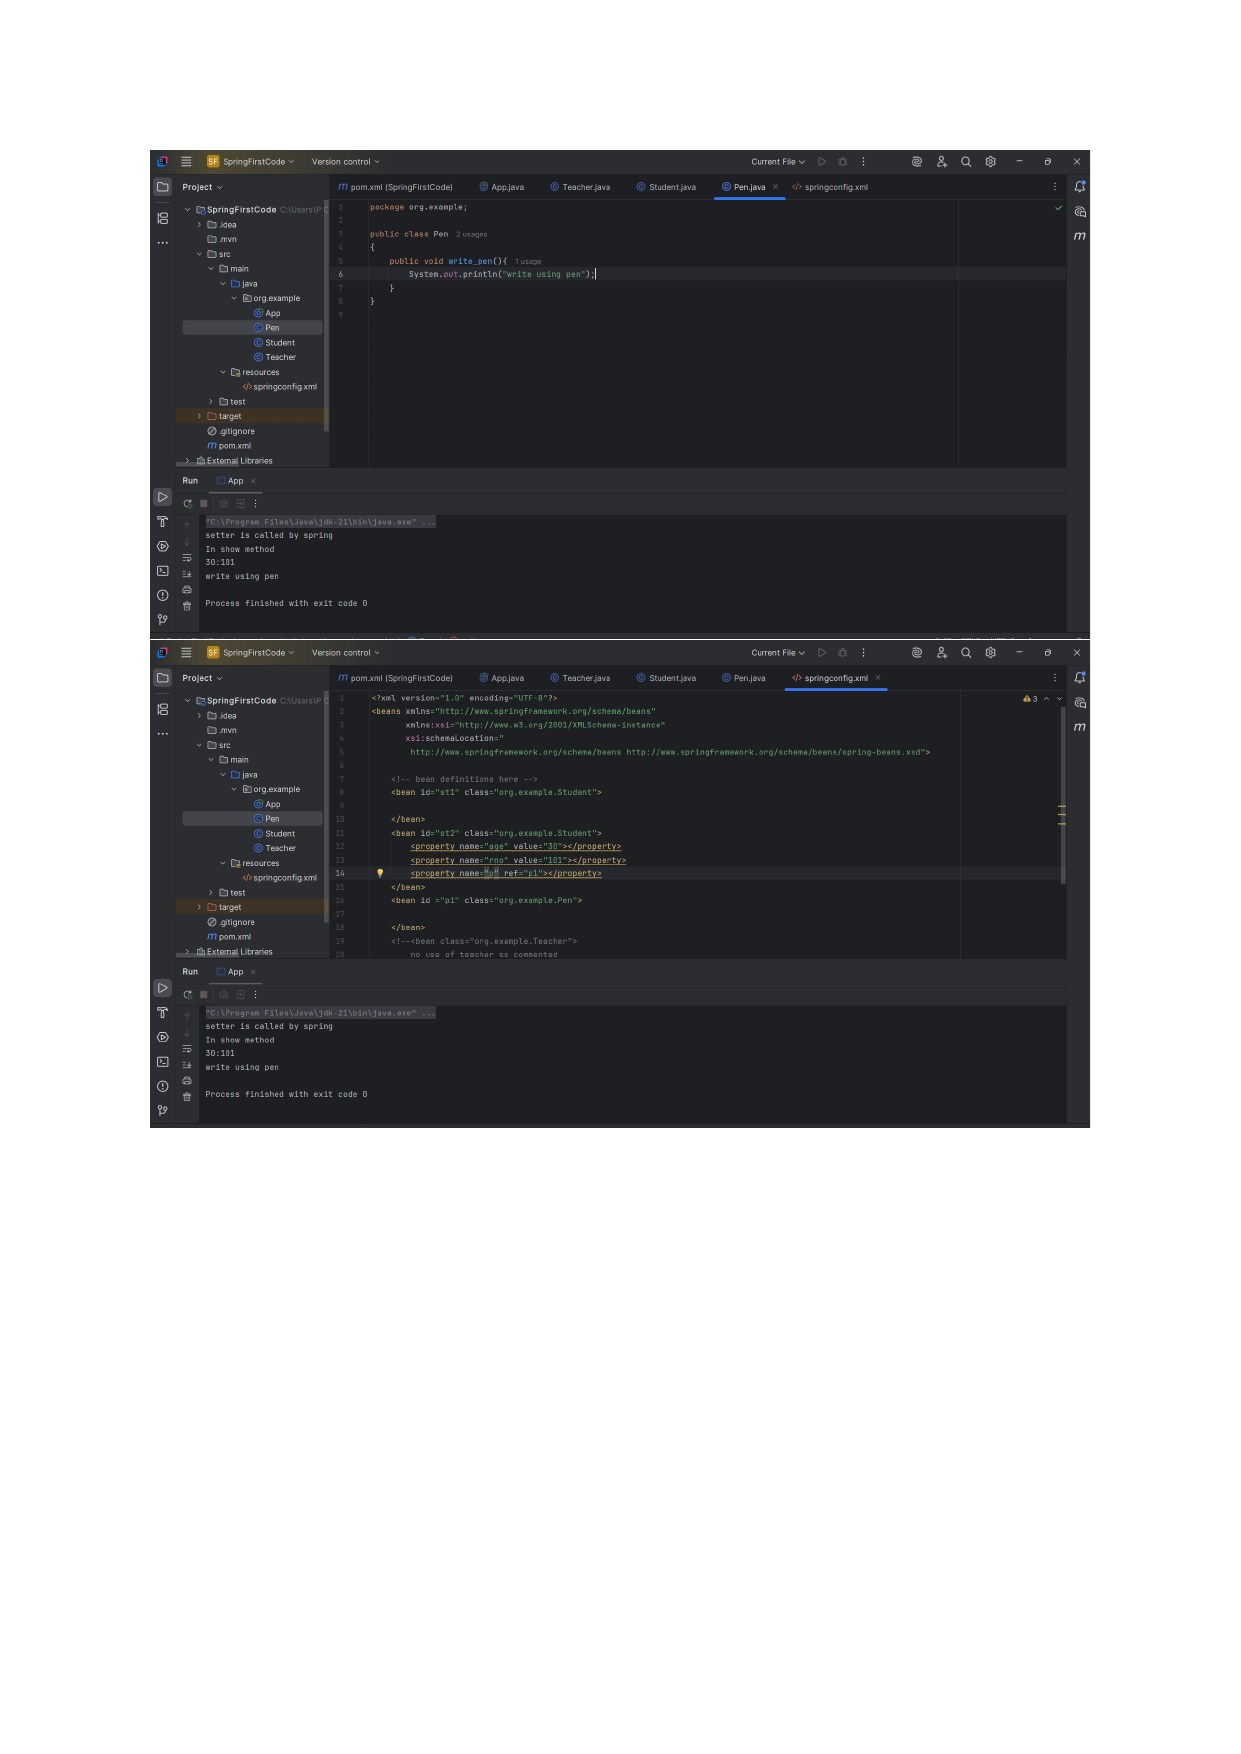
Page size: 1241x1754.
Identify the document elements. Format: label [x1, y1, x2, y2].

picture [150, 640, 1091, 1128]
picture [150, 150, 1091, 639]
